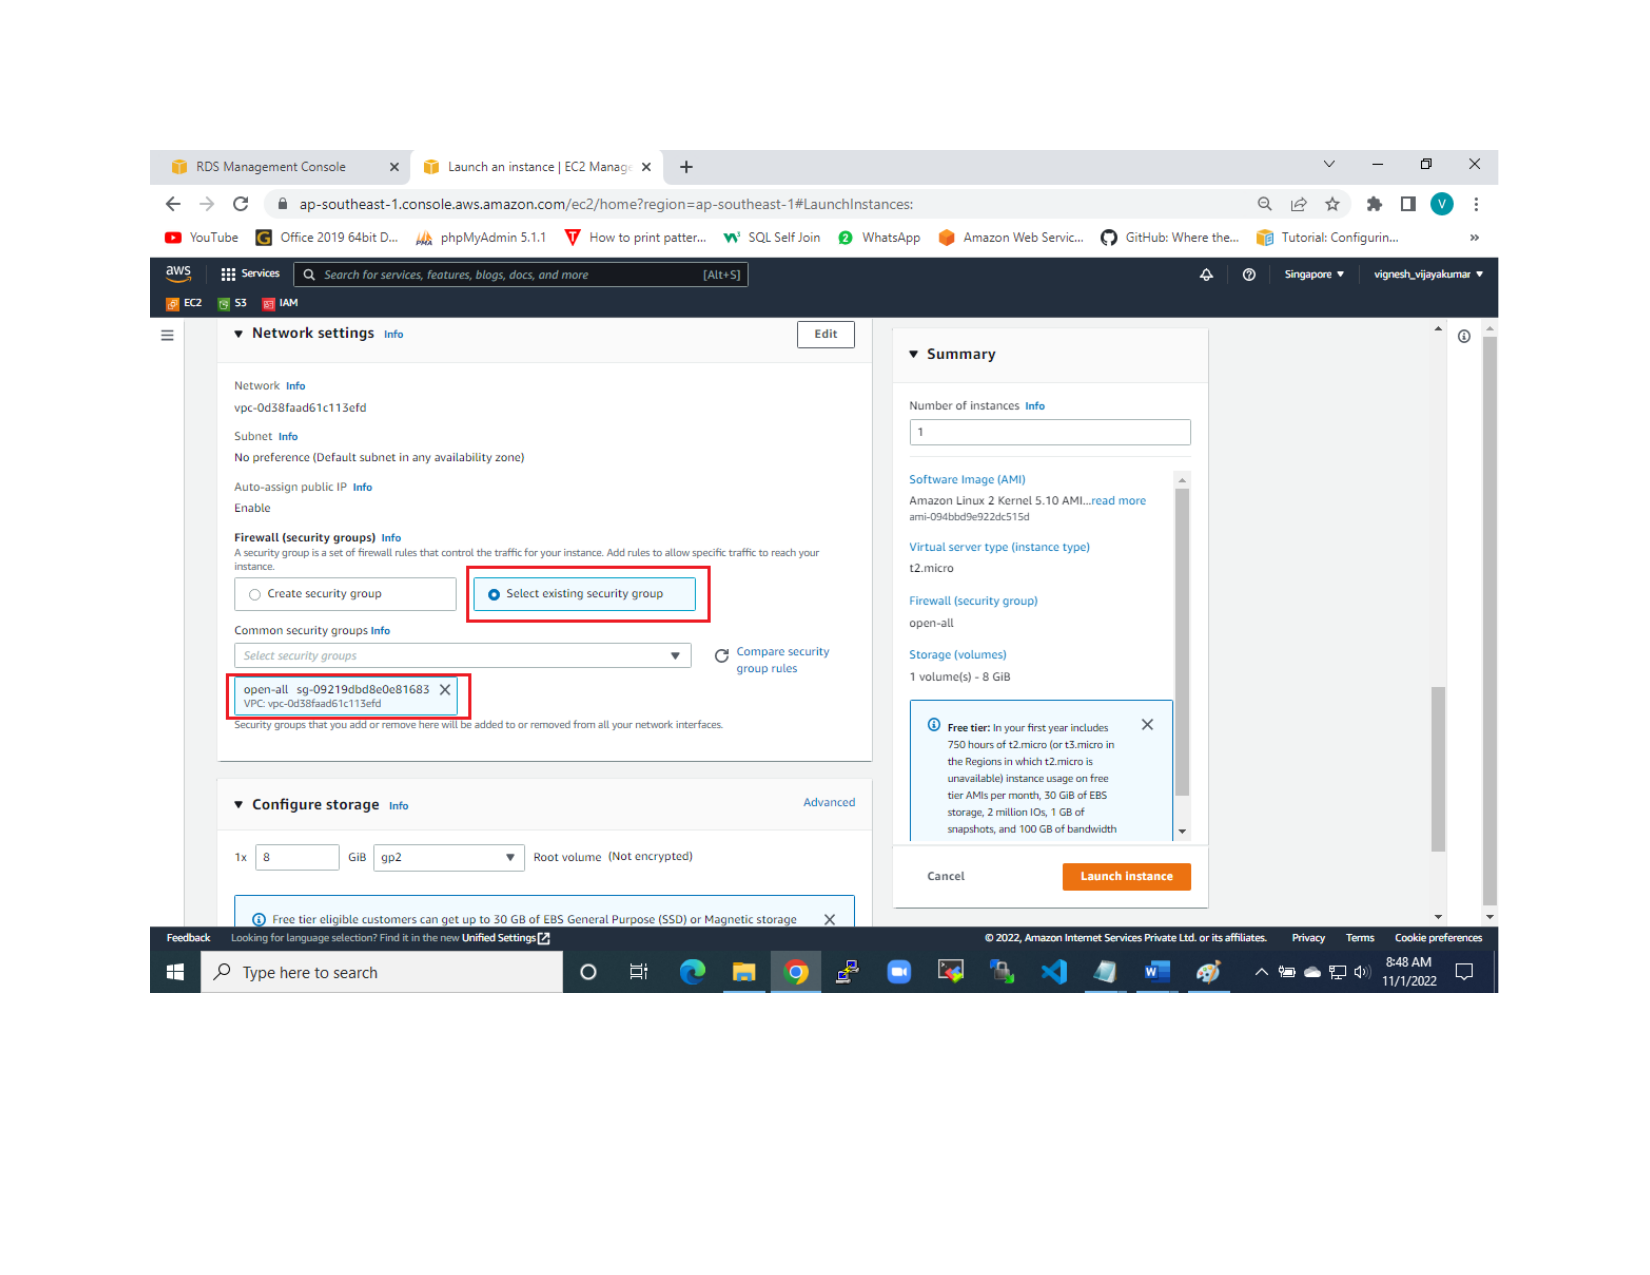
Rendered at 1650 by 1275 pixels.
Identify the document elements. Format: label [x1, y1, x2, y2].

picture [150, 150, 1499, 993]
